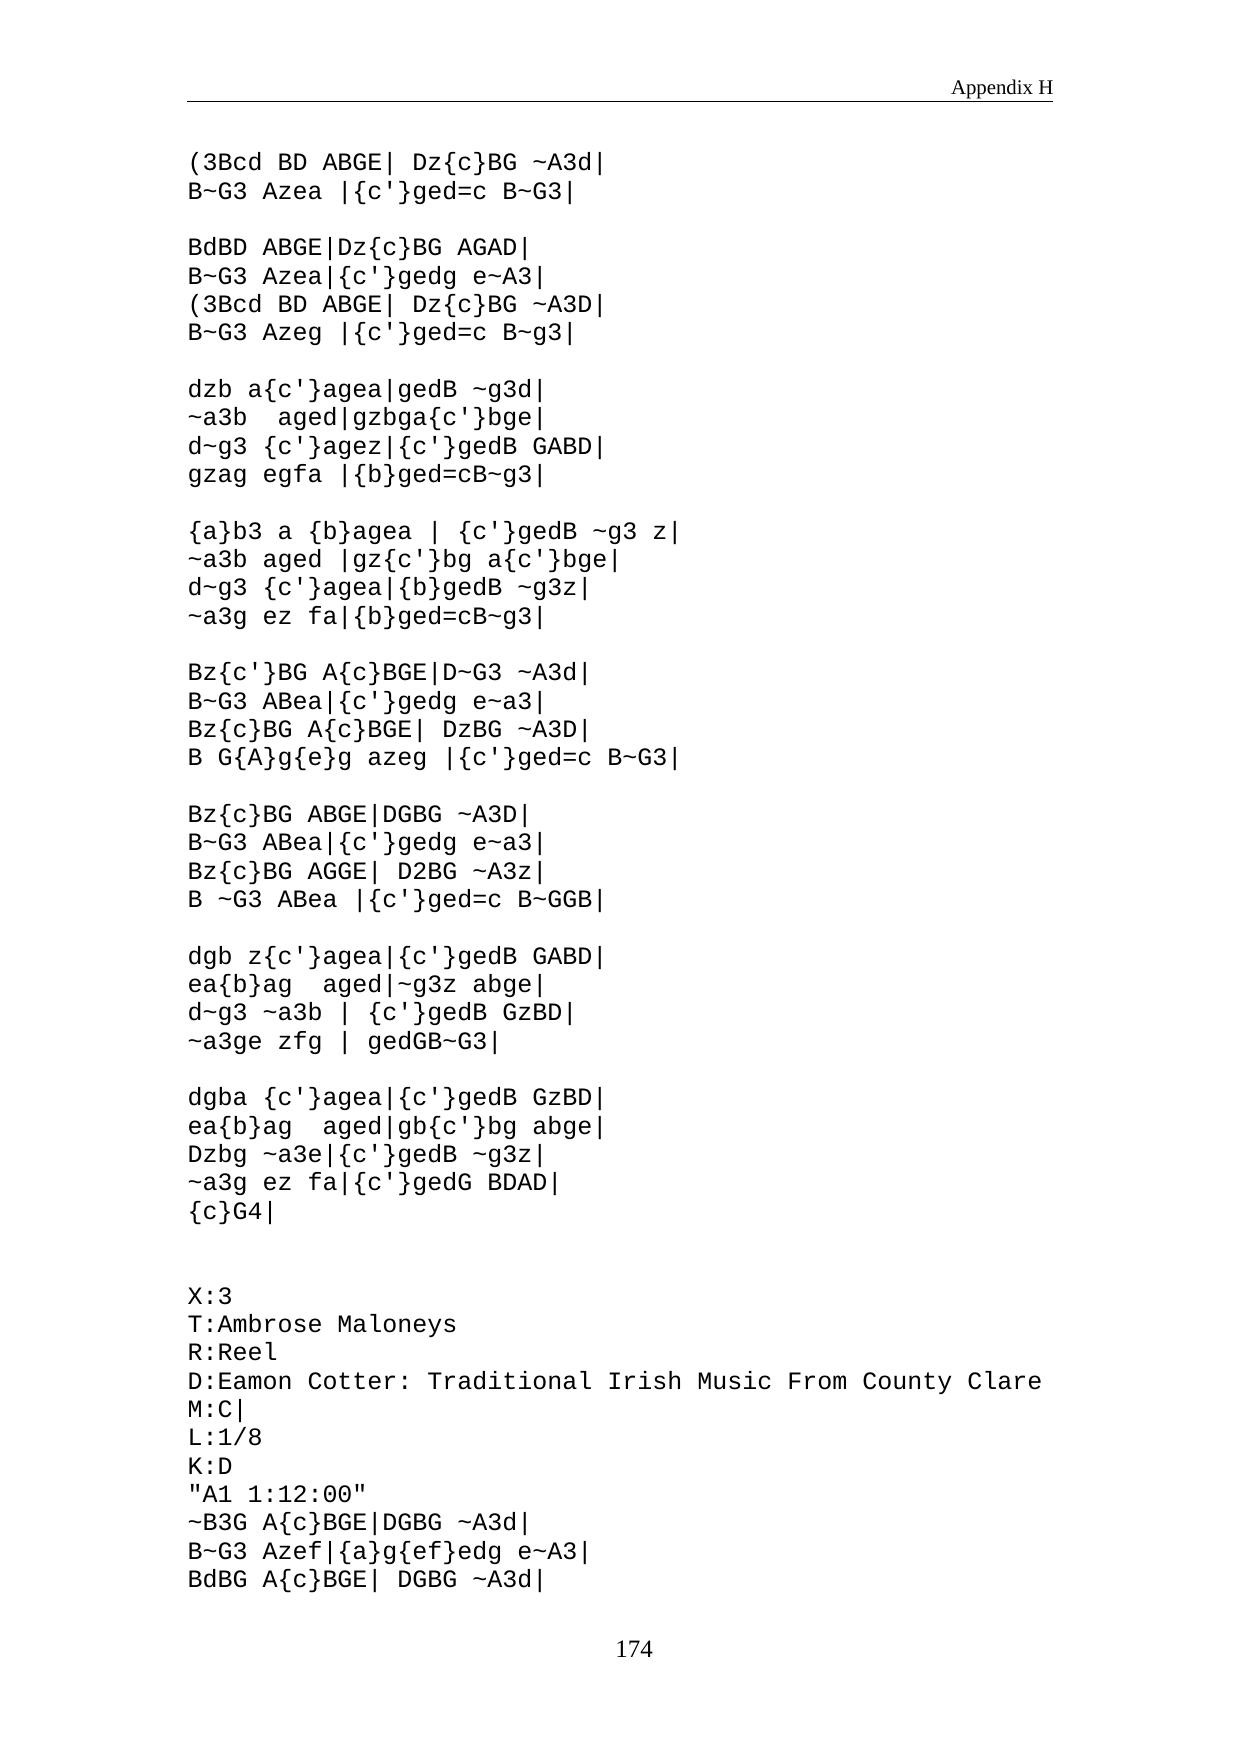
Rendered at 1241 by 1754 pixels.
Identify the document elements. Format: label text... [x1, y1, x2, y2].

text gzag egfa |{b}ged=cB~g3| [187, 462, 1053, 490]
text BdBD ABGE|Dz{c}BG AGAD| [187, 235, 1053, 263]
text B~G3 Azeg |{c'}ged=c B~g3| [187, 320, 1053, 348]
text (3Bcd BD ABGE| Dz{c}BG ~A3d| [187, 150, 1053, 178]
text "A1 1:12:00" [187, 1482, 1053, 1510]
text dgba {c'}agea|{c'}gedB GzBD| [187, 1085, 1053, 1113]
text ~a3b aged|gzbga{c'}bge| [187, 405, 1053, 433]
text K:D [187, 1453, 1053, 1482]
text ea{b}ag aged|gb{c'}bg abge| [187, 1113, 1053, 1142]
text Bz{c'}BG A{c}BGE|D~G3 ~A3d| [187, 660, 1053, 688]
text Dzbg ~a3e|{c'}gedB ~g3z| [187, 1142, 1053, 1170]
text R:Reel [187, 1340, 1053, 1368]
text Bz{c}BG A{c}BGE| DzBG ~A3D| [187, 717, 1053, 745]
text B G{A}g{e}g azeg |{c'}ged=c B~G3| [187, 745, 1053, 773]
text B~G3 ABea|{c'}gedg e~a3| [187, 830, 1053, 858]
text B ~G3 ABea |{c'}ged=c B~GGB| [187, 887, 1053, 915]
text B~G3 Azea |{c'}ged=c B~G3| [187, 178, 1053, 207]
text {a}b3 a {b}agea | {c'}gedB ~g3 z| [187, 518, 1053, 547]
text d~g3 {c'}agez|{c'}gedB GABD| [187, 433, 1053, 462]
text B~G3 Azea|{c'}gedg e~A3| [187, 263, 1053, 292]
text B~G3 Azef|{a}g{ef}edg e~A3| [187, 1538, 1053, 1567]
text (3Bcd BD ABGE| Dz{c}BG ~A3D| [187, 292, 1053, 320]
text ~a3g ez fa|{b}ged=cB~g3| [187, 603, 1053, 632]
text B~G3 ABea|{c'}gedg e~a3| [187, 688, 1053, 717]
text {c}G4| [187, 1198, 1053, 1227]
text d~g3 ~a3b | {c'}gedB GzBD| [187, 1000, 1053, 1028]
text T:Ambrose Maloneys [187, 1312, 1053, 1340]
text ea{b}ag aged|~g3z abge| [187, 972, 1053, 1000]
text L:1/8 [187, 1425, 1053, 1453]
text ~B3G A{c}BGE|DGBG ~A3d| [187, 1510, 1053, 1538]
text X:3 [187, 1283, 1053, 1312]
text Bz{c}BG ABGE|DGBG ~A3D| [187, 802, 1053, 830]
text d~g3 {c'}agea|{b}gedB ~g3z| [187, 575, 1053, 603]
text dzb a{c'}agea|gedB ~g3d| [187, 377, 1053, 405]
text M:C| [187, 1397, 1053, 1425]
text dgb z{c'}agea|{c'}gedB GABD| [187, 943, 1053, 972]
text Bz{c}BG AGGE| D2BG ~A3z| [187, 858, 1053, 887]
text BdBG A{c}BGE| DGBG ~A3d| [187, 1567, 1053, 1595]
text ~a3g ez fa|{c'}gedG BDAD| [187, 1170, 1053, 1198]
text ~a3b aged |gz{c'}bg a{c'}bge| [187, 547, 1053, 575]
text D:Eamon Cotter: Traditional Irish Music From County Clare [187, 1368, 1053, 1397]
text ~a3ge zfg | gedGB~G3| [187, 1028, 1053, 1057]
